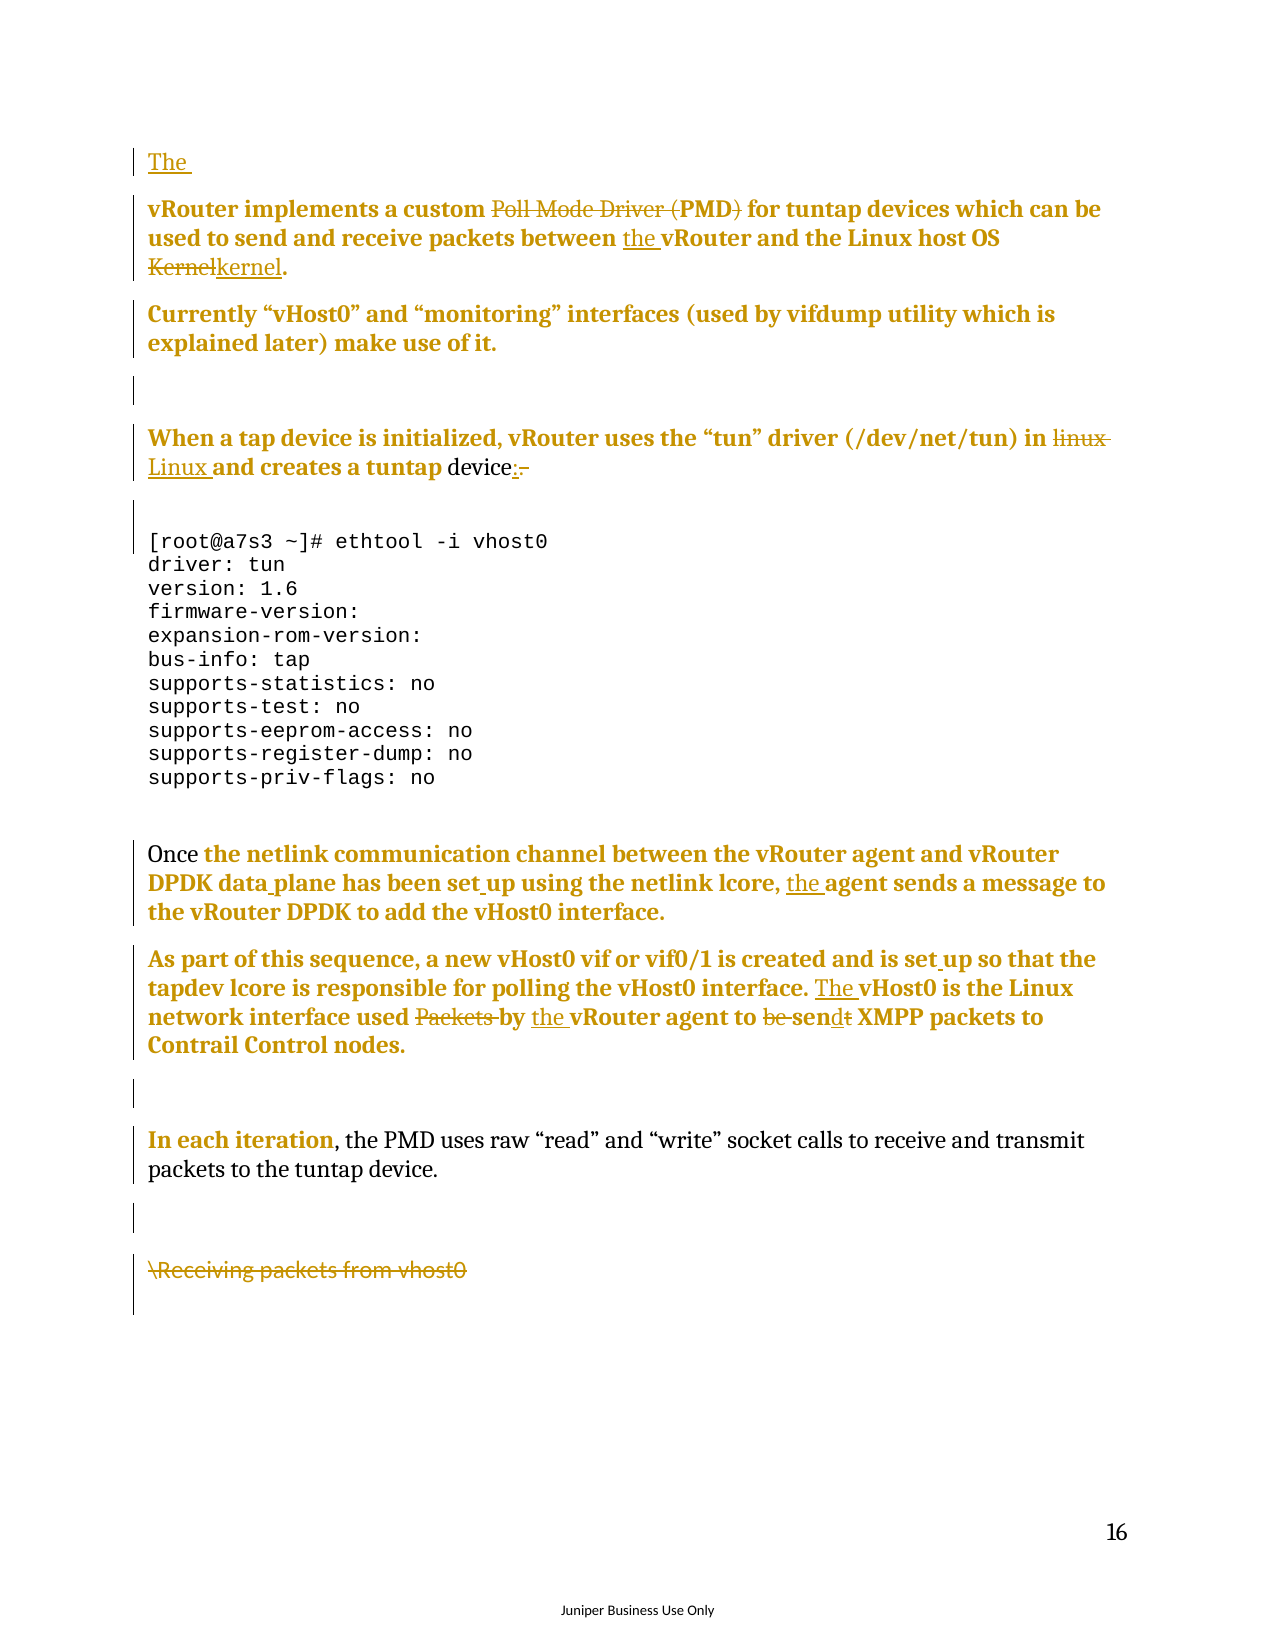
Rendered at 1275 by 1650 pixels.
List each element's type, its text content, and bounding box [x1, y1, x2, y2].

text supports-register-dump: no [148, 743, 1127, 767]
text driver: tun [148, 554, 1127, 578]
text When a tap device is initialized, vRouter uses the “tun” driver (/dev/net/tun) in and creates a tuntap device [148, 424, 1127, 481]
text As part of this sequence, a new vHost0 vif or vif0/1 is created and is setup so that the tapdev lcore is responsible for polling the vHost0 interface. vHost0 is the Linux network interface used by vRouter agent to sen XMPP packets to Contrail Control nodes. [148, 945, 1127, 1060]
text version: 1.6 [148, 578, 1127, 602]
text [root@a7s3 ~]# ethtool -i vhost0 [148, 531, 1127, 554]
text firmware-version: [148, 602, 1127, 625]
text supports-test: no [148, 696, 1127, 720]
text vRouter implements a custom PMD for tuntap devices which can be used to send and receive packets between vRouter and the Linux host OS . [148, 195, 1127, 281]
text Currently “vHost0” and “monitoring” interfaces (used by vifdump utility which is explained later) make use of it. [148, 300, 1127, 358]
text Once the netlink communication channel between the vRouter agent and vRouter DPDK dataplane has been setup using the netlink lcore, agent sends a message to the vRouter DPDK to add the vHost0 interface. [148, 840, 1127, 926]
text supports-eeprom-access: no [148, 720, 1127, 743]
text expansion-rom-version: [148, 625, 1127, 649]
text In each iteration, the PMD uses raw “read” and “write” socket calls to receive and transmit packets to the tuntap device. [148, 1126, 1127, 1184]
text supports-statistics: no [148, 672, 1127, 696]
text bus-info: tap [148, 649, 1127, 672]
text supports-priv-flags: no [148, 767, 1127, 791]
